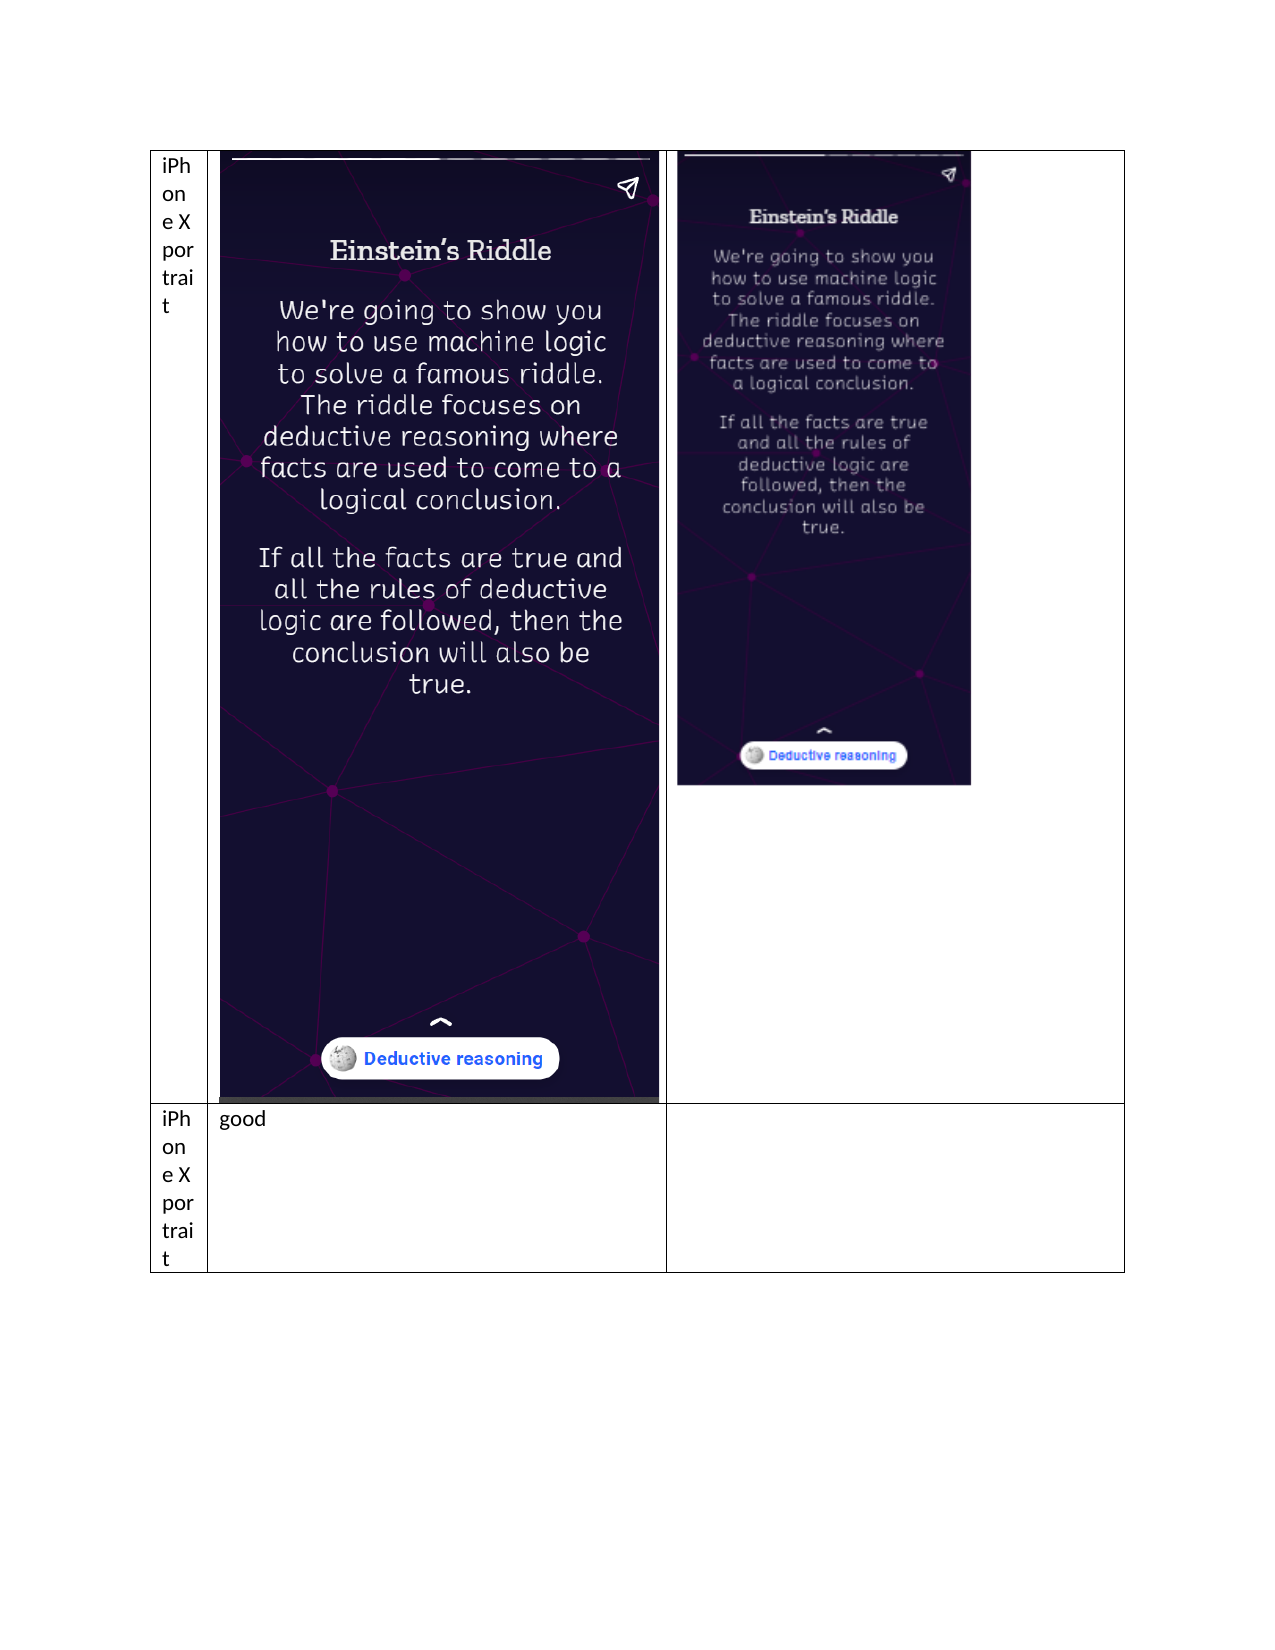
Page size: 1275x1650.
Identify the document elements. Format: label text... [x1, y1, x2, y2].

table_cell [208, 151, 219, 1103]
table_cell good [208, 1104, 666, 1272]
picture [219, 151, 660, 1103]
table_cell iPhone X portrait [151, 151, 207, 1103]
table_cell [667, 1104, 1124, 1272]
picture [677, 151, 972, 787]
table_cell [660, 151, 666, 1103]
table_cell [667, 151, 1124, 1103]
table_cell iPhone X portrait [151, 1104, 207, 1272]
